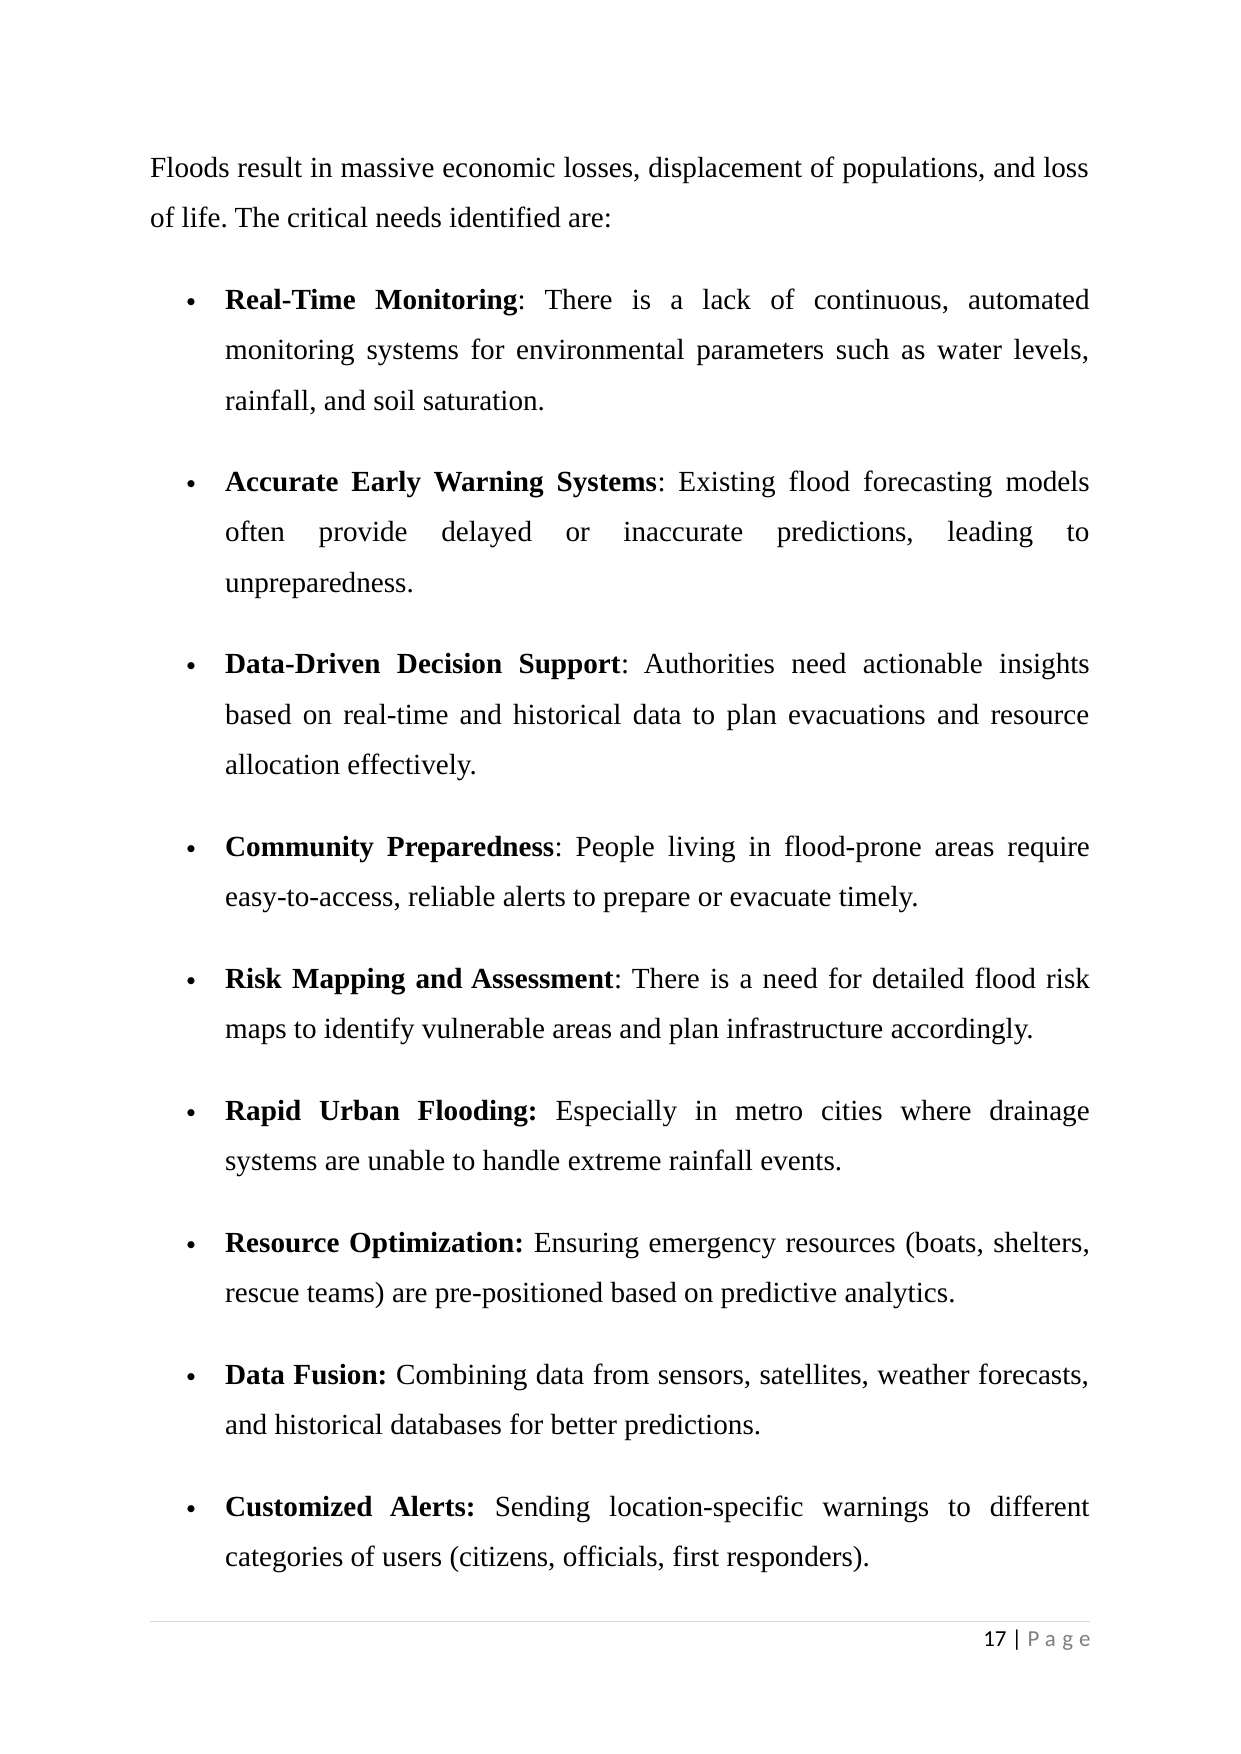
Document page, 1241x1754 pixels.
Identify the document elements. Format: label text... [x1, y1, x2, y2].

list Rapid Urban Flooding: Especially in metro cities where drainage systems are unable to handle extreme rainfall events. [187, 1093, 1090, 1177]
list Data-Driven Decision Support: Authorities need actionable insights based on real-time and historical data to plan evacuations and resource allocation effectively. [187, 647, 1090, 781]
list Real-Time Monitoring: There is a lack of continuous, automated monitoring systems for environmental parameters such as water levels, rainfall, and soil saturation. [187, 282, 1090, 416]
list Data Fusion: Combining data from sensors, satellites, weather forecasts, and historical databases for better predictions. [187, 1357, 1090, 1441]
text Floods result in massive economic losses, displacement of populations, and loss of life. The critical needs identified are: [150, 150, 1090, 234]
list Accurate Early Warning Systems: Existing flood forecasting models often provide delayed or inaccurate predictions, leading to unpreparedness. [187, 464, 1090, 598]
list Risk Mapping and Assessment: There is a need for detailed flood risk maps to identify vulnerable areas and plan infrastructure accordingly. [187, 961, 1090, 1045]
list Resource Optimization: Ensuring emergency resources (boats, shelters, rescue teams) are pre-positioned based on predictive analytics. [187, 1225, 1090, 1309]
list Community Preparedness: People living in flood-prone areas require easy-to-access, reliable alerts to prepare or evacuate timely. [187, 829, 1090, 913]
list Customized Alerts: Sending location-specific warnings to different categories of users (citizens, officials, first responders). [187, 1489, 1090, 1573]
